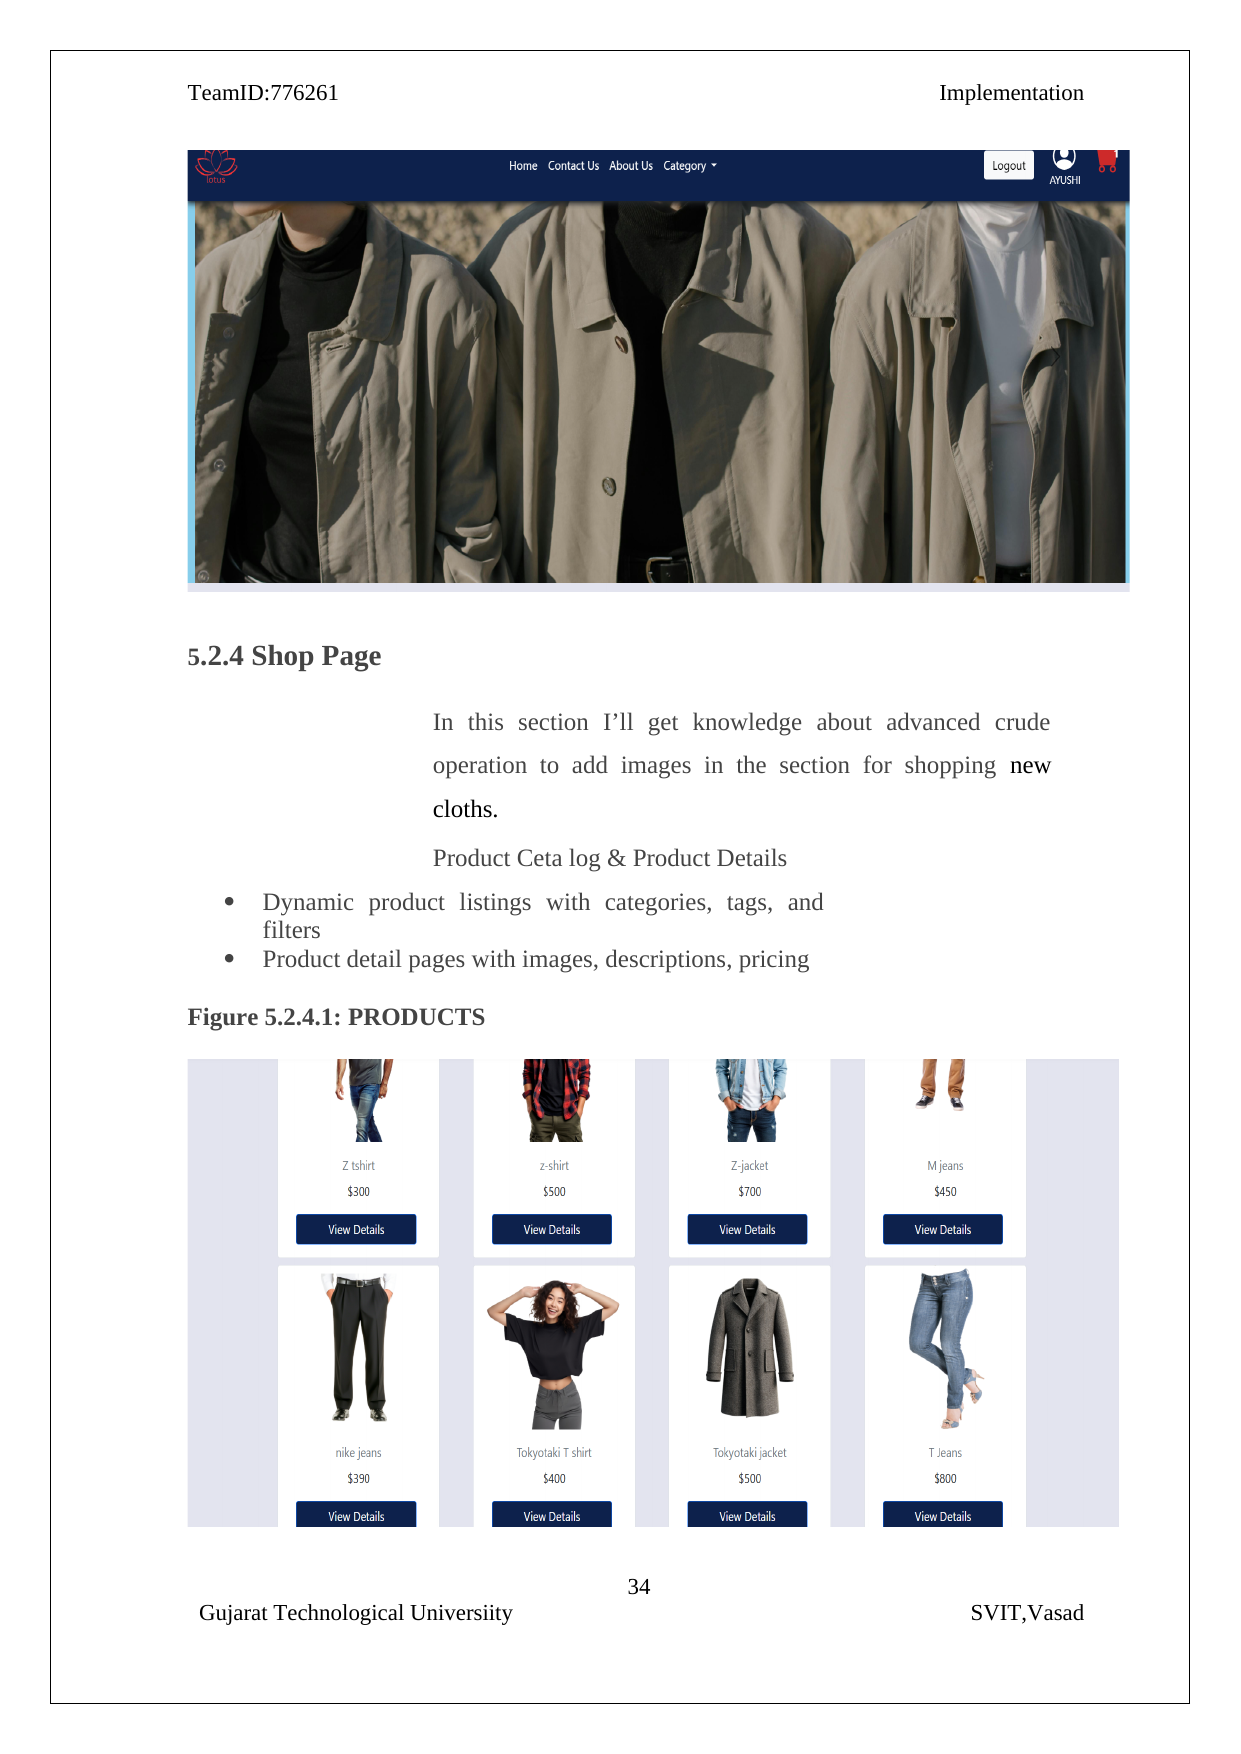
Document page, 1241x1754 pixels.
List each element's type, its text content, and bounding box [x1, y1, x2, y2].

subtitle Product detail pages with images, descriptions, pricing [225, 944, 824, 973]
picture [187, 150, 1130, 592]
text In this section I’ll get knowledge about advanced crude operation to add images in the section for shopping new cloths. [433, 707, 1051, 822]
subtitle Figure 5.2.4.1: PRODUCTS [187, 1002, 824, 1030]
text Product Ceta log & Product Details [433, 843, 1051, 872]
picture [187, 1059, 1119, 1527]
subtitle Dynamic product listings with categories, tags, and filters [225, 887, 824, 944]
subtitle 5.2.4 Shop Page [187, 638, 824, 672]
